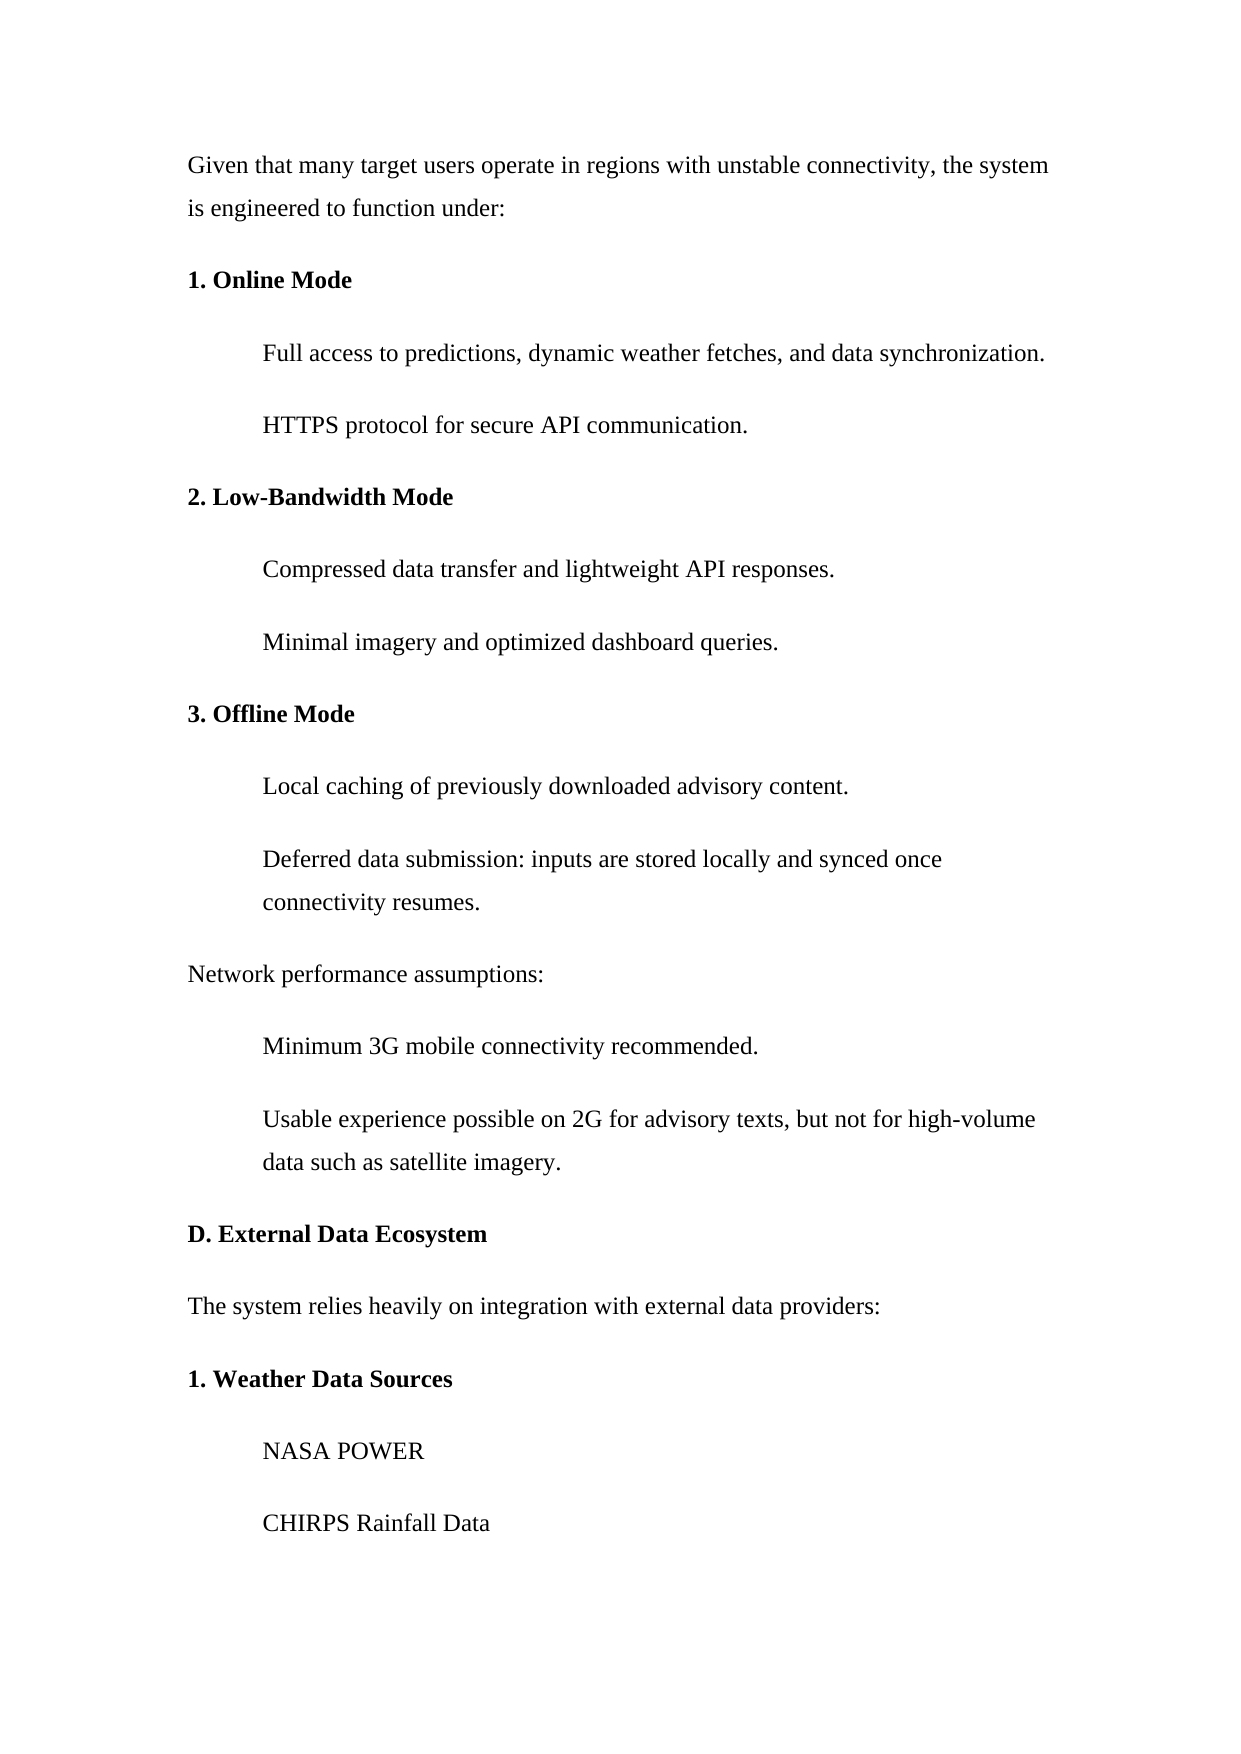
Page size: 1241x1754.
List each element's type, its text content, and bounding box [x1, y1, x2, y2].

text Deferred data submission: inputs are stored locally and synced once connectivity resumes. [262, 844, 1053, 916]
text CHIRPS Rainfall Data [262, 1508, 1053, 1537]
text Minimum 3G mobile connectivity recommended. [262, 1031, 1053, 1060]
text HTTPS protocol for secure API communication. [262, 410, 1053, 439]
text Given that many target users operate in regions with unstable connectivity, the system is engineered to function under: [187, 150, 1053, 222]
subtitle D. External Data Ecosystem [187, 1219, 1053, 1248]
text Minimal imagery and optimized dashboard queries. [262, 627, 1053, 656]
subtitle 3. Offline Mode [187, 699, 1053, 728]
subtitle 1. Weather Data Sources [187, 1364, 1053, 1392]
text The system relies heavily on integration with external data providers: [187, 1291, 1053, 1320]
text Compressed data transfer and lightweight API responses. [262, 554, 1053, 583]
subtitle 2. Low-Bandwidth Mode [187, 482, 1053, 511]
text Usable experience possible on 2G for advisory texts, but not for high-volume data such as satellite imagery. [262, 1104, 1053, 1176]
subtitle 1. Online Mode [187, 265, 1053, 294]
text Full access to predictions, dynamic weather fetches, and data synchronization. [262, 338, 1053, 366]
text Network performance assumptions: [187, 959, 1053, 988]
text Local caching of previously downloaded advisory content. [262, 771, 1053, 800]
text NASA POWER [262, 1436, 1053, 1465]
